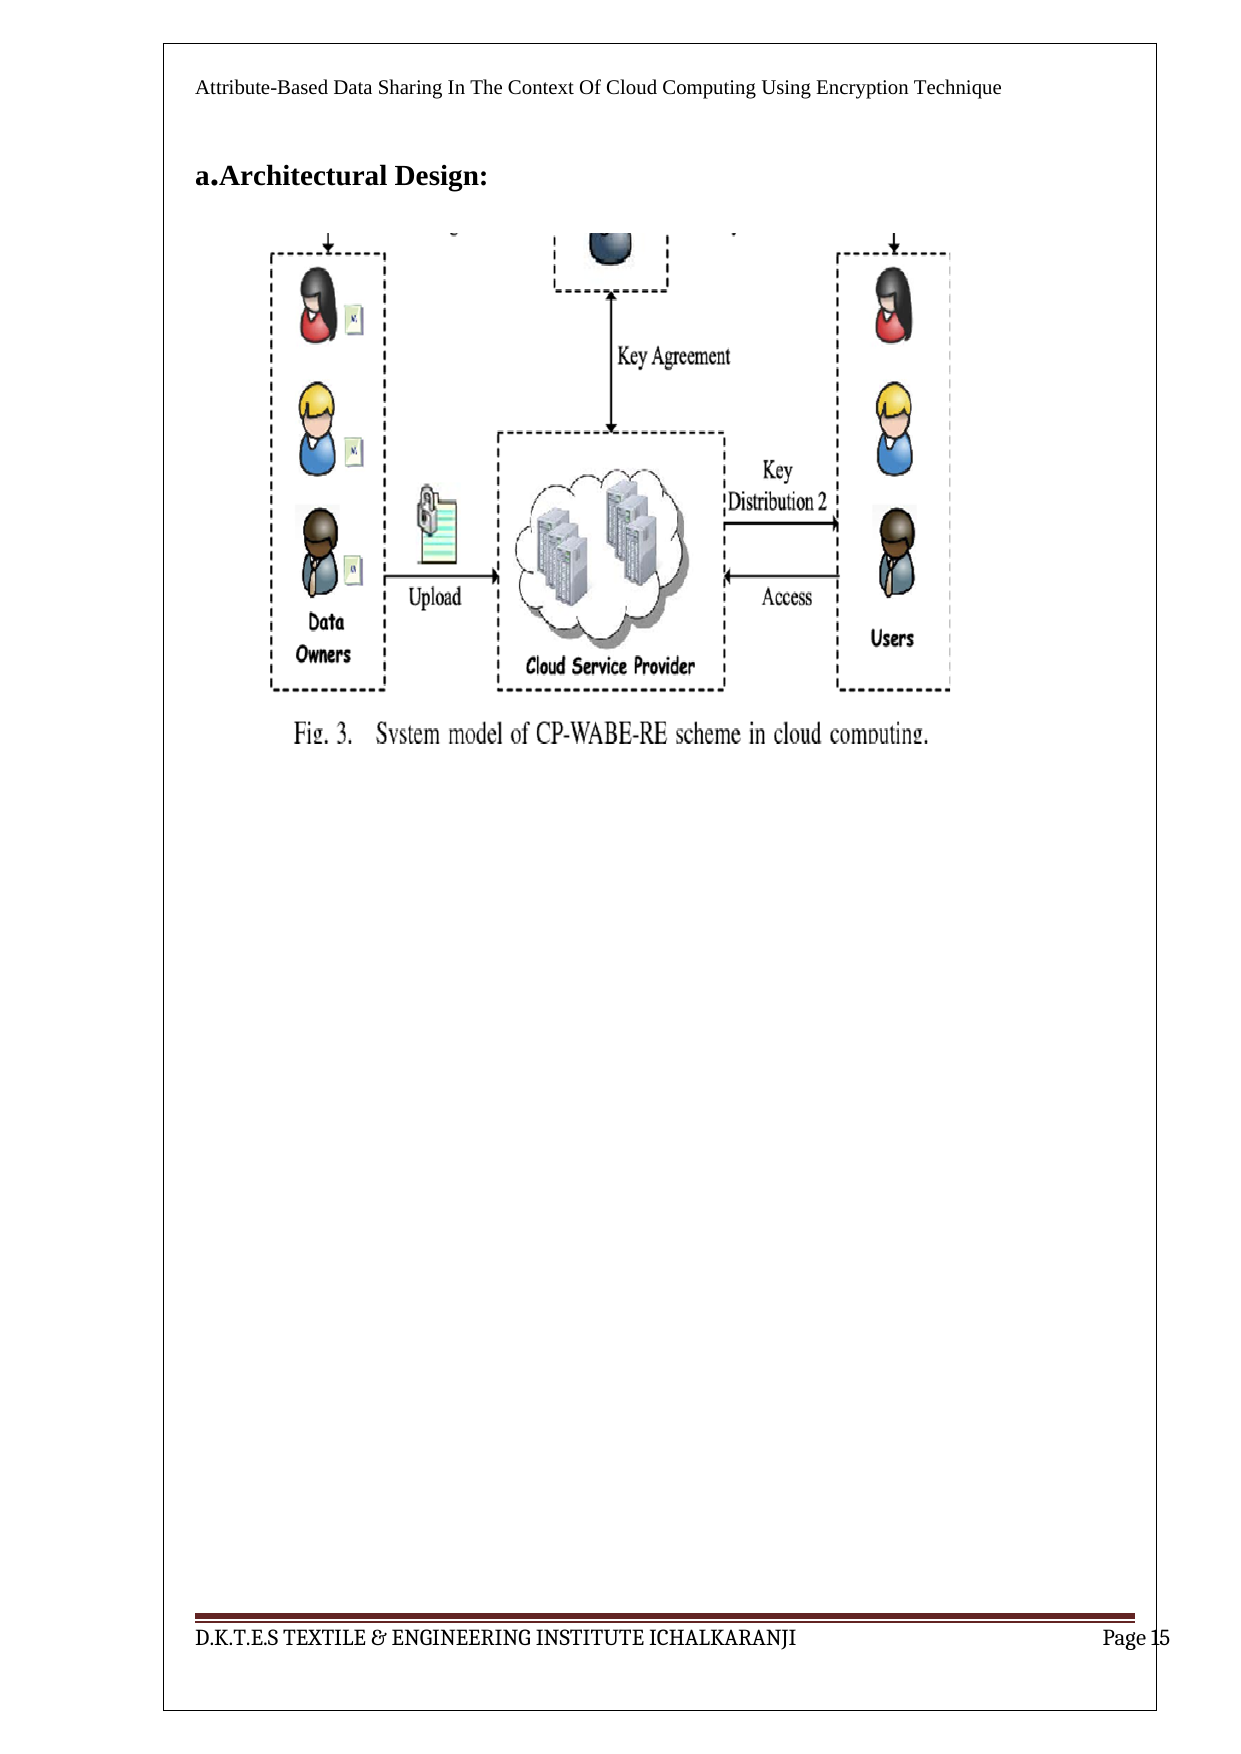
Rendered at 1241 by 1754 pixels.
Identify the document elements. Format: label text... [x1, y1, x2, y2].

picture [270, 233, 951, 744]
text a.Architectural Design: [195, 150, 1135, 193]
